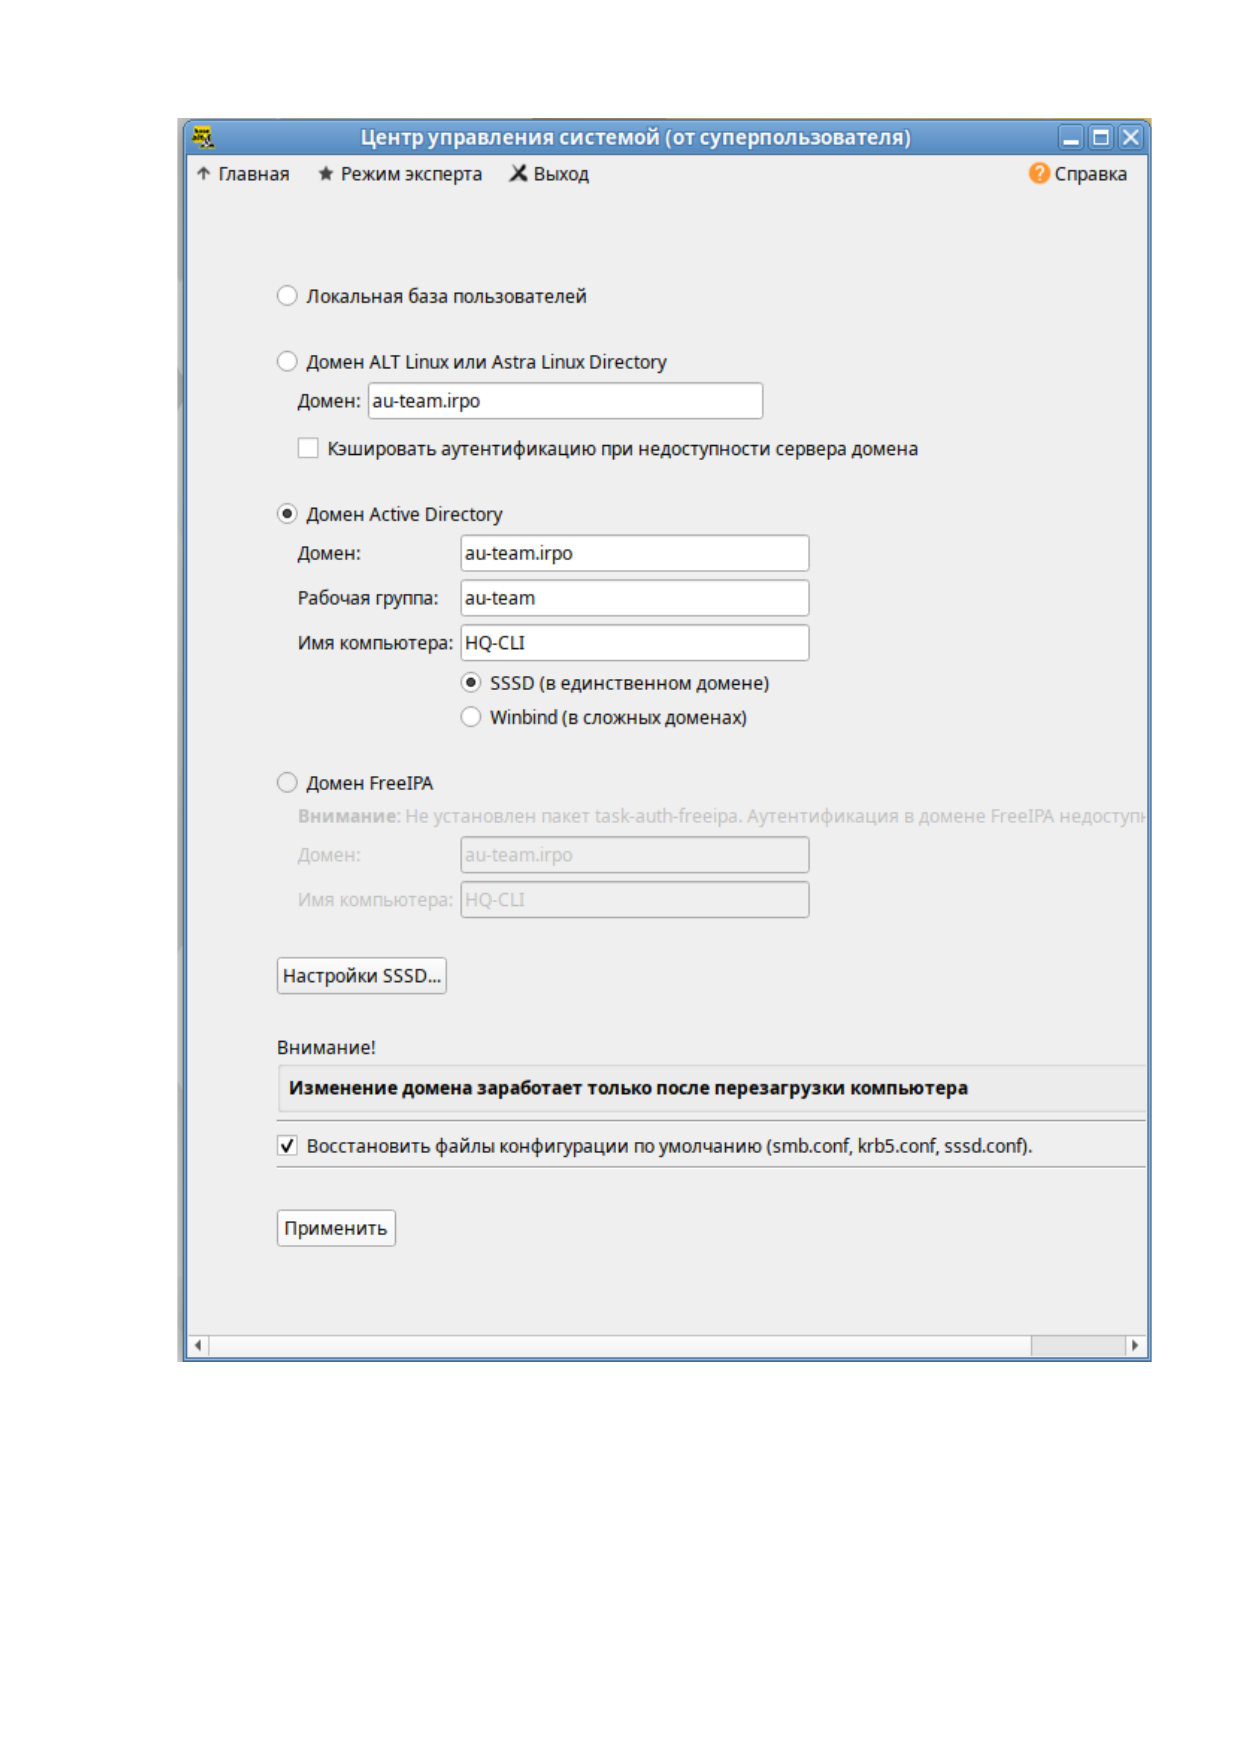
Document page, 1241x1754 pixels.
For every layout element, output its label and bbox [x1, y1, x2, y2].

picture [177, 118, 1152, 1362]
